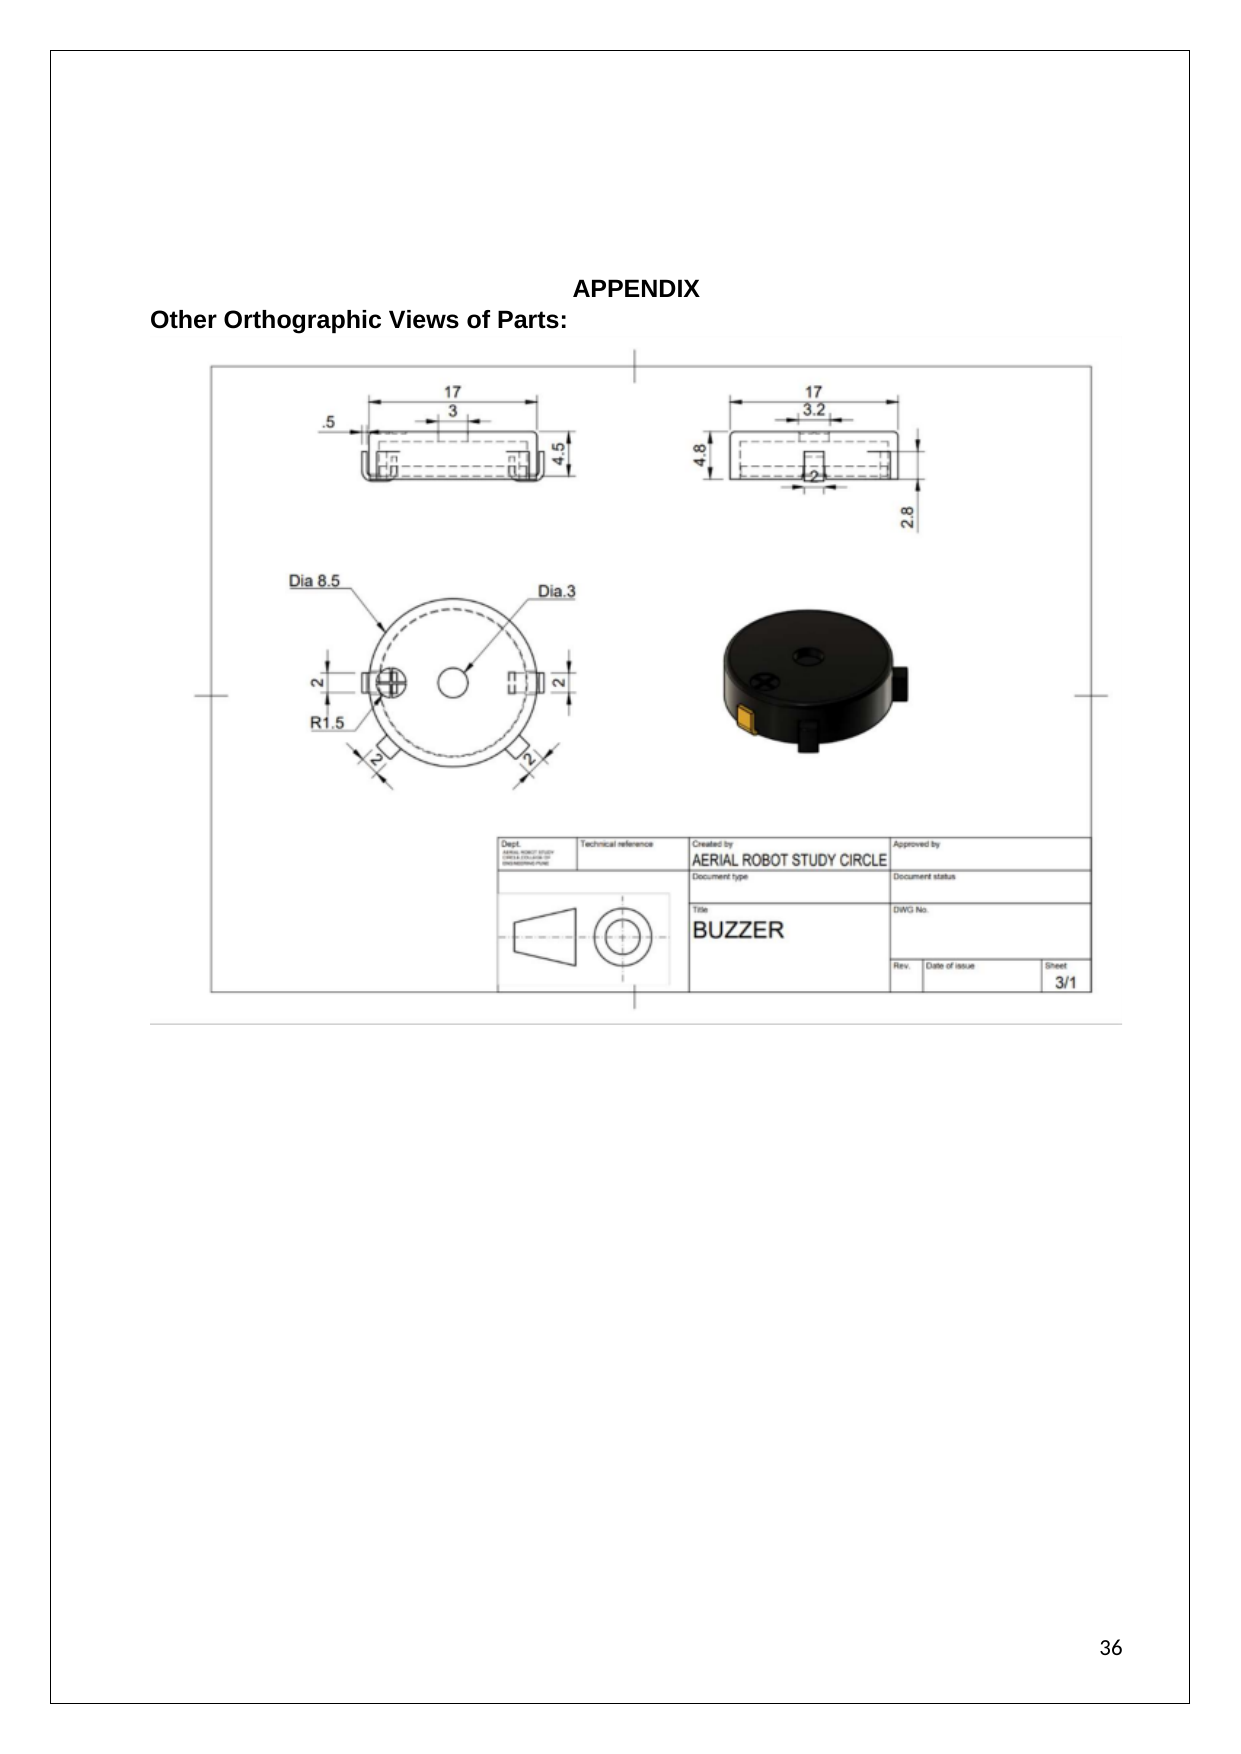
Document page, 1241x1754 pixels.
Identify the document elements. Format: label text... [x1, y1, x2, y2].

picture [150, 336, 1123, 1025]
text APPENDIX [150, 274, 1122, 303]
text Other Orthographic Views of Parts: [150, 305, 1122, 334]
